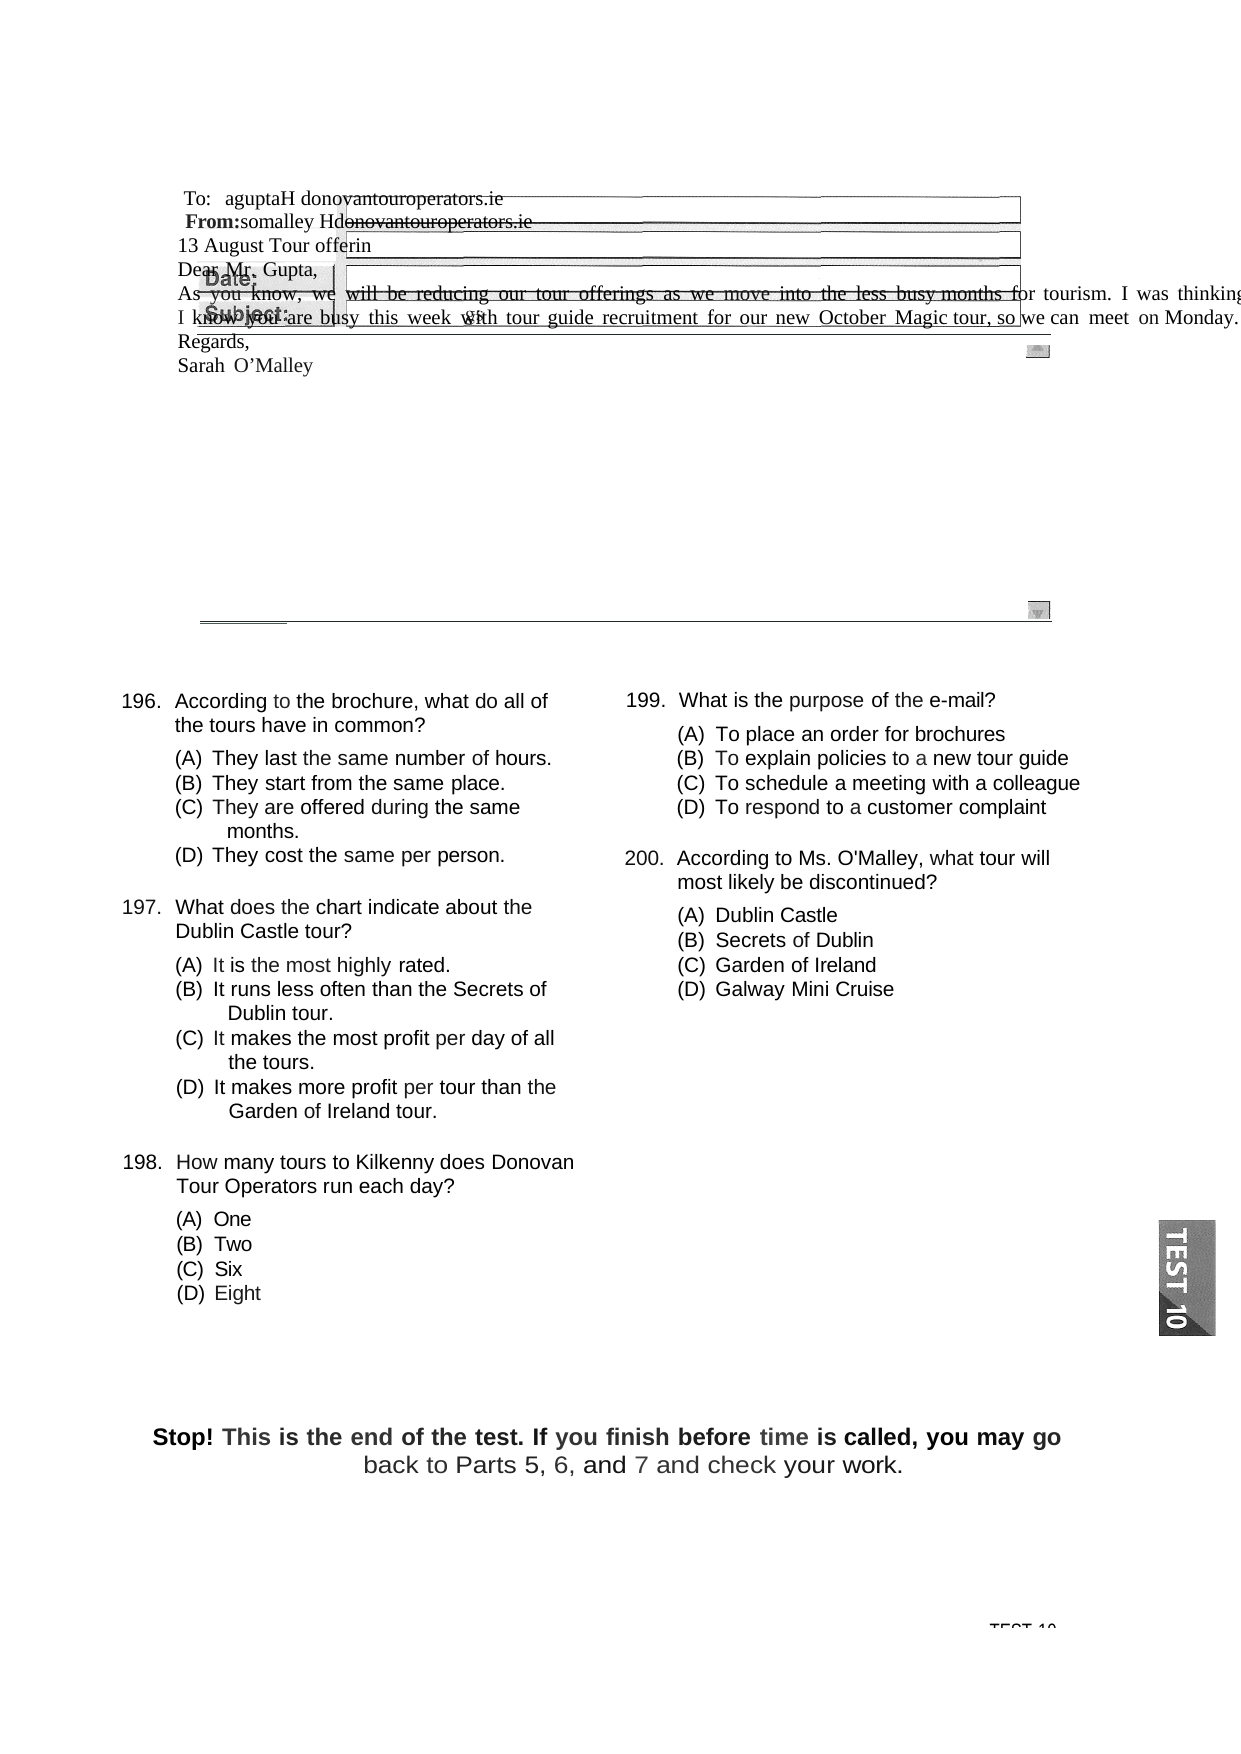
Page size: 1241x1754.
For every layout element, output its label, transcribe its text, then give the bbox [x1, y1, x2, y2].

list They cost the same per person. [174, 844, 576, 868]
list Six [176, 1256, 576, 1280]
list To schedule a meeting with a colleague [676, 771, 1240, 795]
list Galway Mini Cruise [677, 977, 1240, 1001]
picture [1028, 601, 1051, 619]
list Dublin Castle [677, 903, 1240, 927]
list What is the purpose of the e-mail? [580, 688, 996, 712]
list What does the chart indicate about the Dublin Castle tour? [122, 895, 535, 943]
list They are offered during the same months. [174, 795, 522, 843]
list To place an order for brochures [580, 722, 1006, 746]
list Eight [176, 1281, 576, 1305]
text back to Parts 5, 6, and 7 and check your work. [151, 1451, 1116, 1479]
list To explain policies to a new tour guide [676, 746, 1240, 770]
list It makes the most profit per day of all the tours. [175, 1025, 558, 1074]
list How many tours to Kilkenny does Donovan Tour Operators run each day? [122, 1149, 576, 1197]
text Stop! This is the end of the test. If you finish before time is called, you may go [151, 1423, 1063, 1450]
list It makes more profit per tour than the Garden of Ireland tour. [176, 1074, 559, 1123]
list According to Ms. O'Malley, what tour will most likely be discontinued? [624, 846, 1053, 894]
picture [1158, 1220, 1216, 1336]
list According to the brochure, what do all of the tours have in common? [121, 689, 551, 737]
picture [197, 196, 1021, 327]
list One [176, 1207, 576, 1231]
picture [258, 196, 263, 204]
list Secrets of Dublin [677, 928, 1240, 952]
picture [1026, 345, 1050, 358]
list It is the most highly rated. [175, 952, 576, 976]
list Garden of Ireland [677, 952, 1240, 976]
list It runs less often than the Secrets of Dublin tour. [175, 977, 549, 1025]
list To respond to a customer complaint [676, 795, 1240, 819]
list Two [176, 1232, 576, 1256]
list They start from the same place. [174, 770, 576, 794]
list They last the same number of hours. [174, 746, 576, 769]
picture [419, 196, 424, 204]
